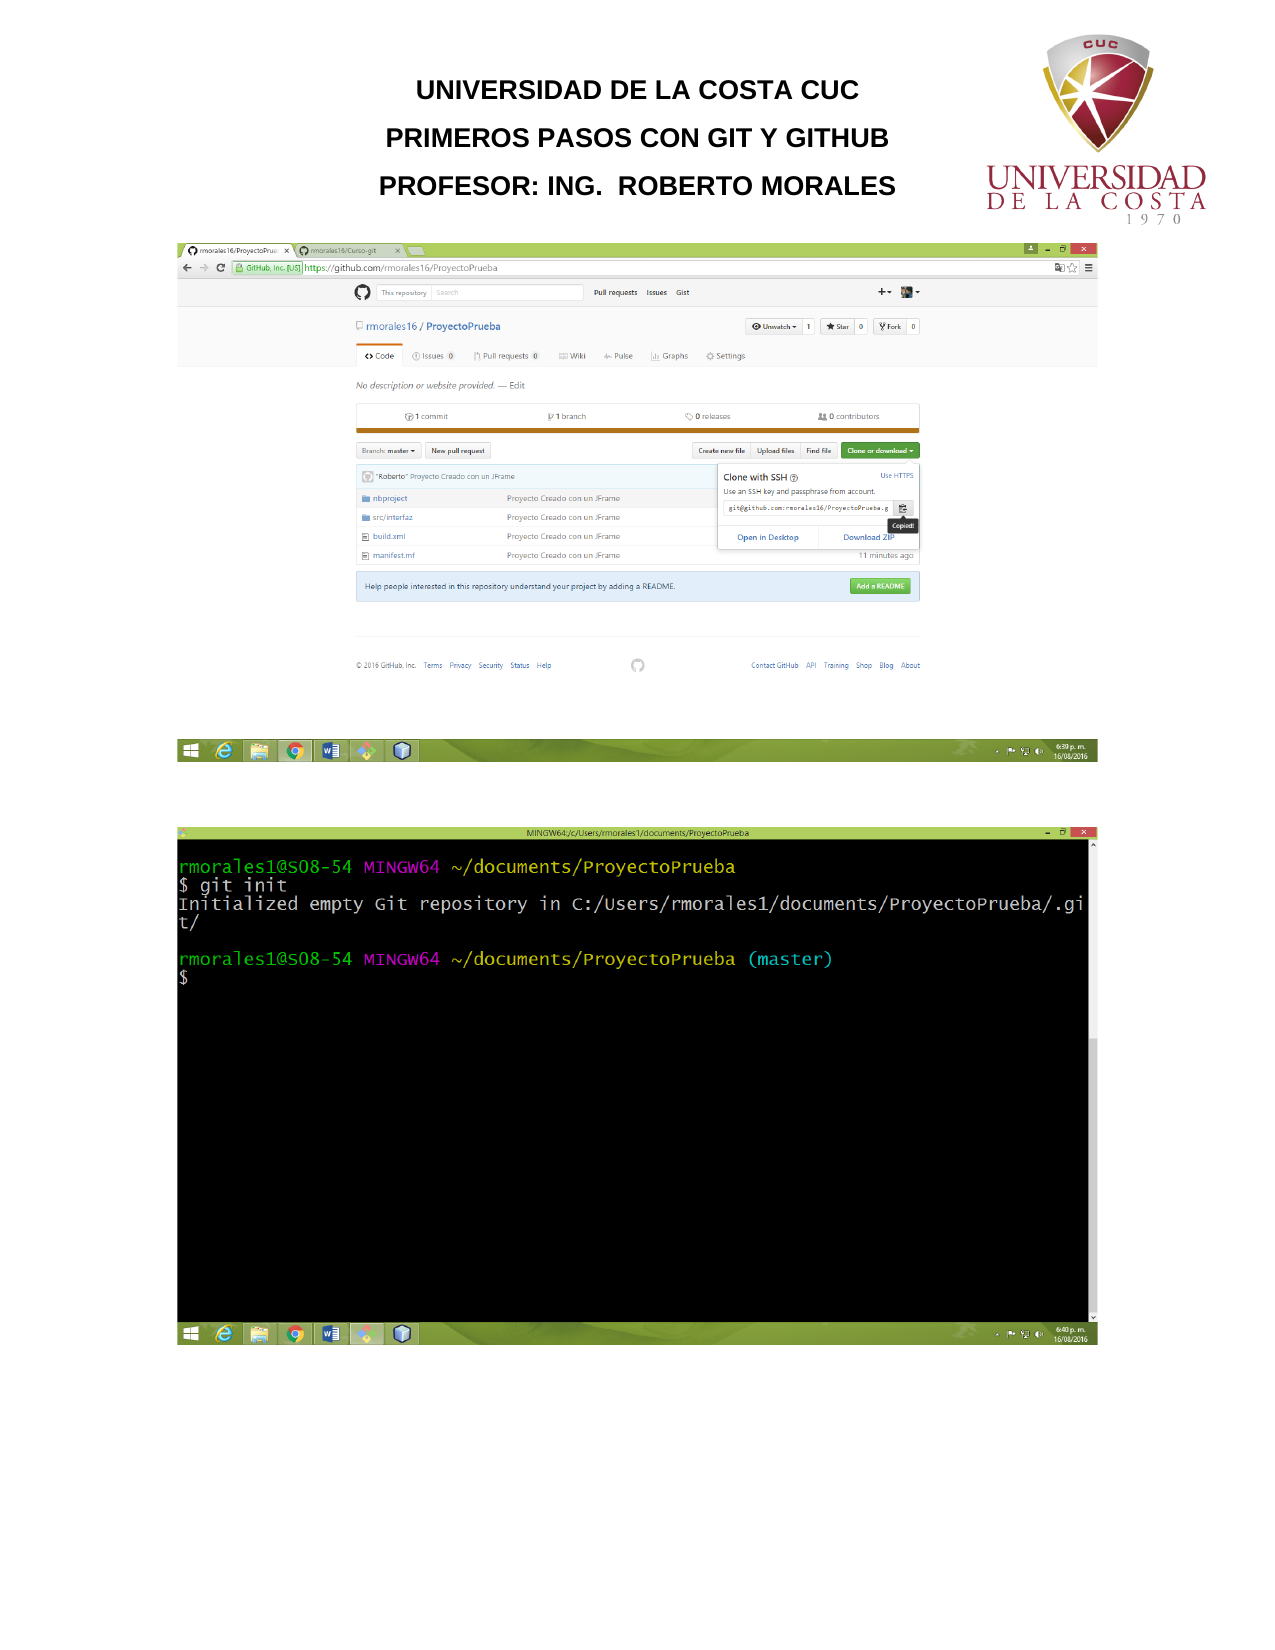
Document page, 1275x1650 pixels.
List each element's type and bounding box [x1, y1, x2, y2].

picture [177, 827, 1098, 1345]
picture [983, 16, 1209, 242]
picture [177, 243, 1098, 762]
